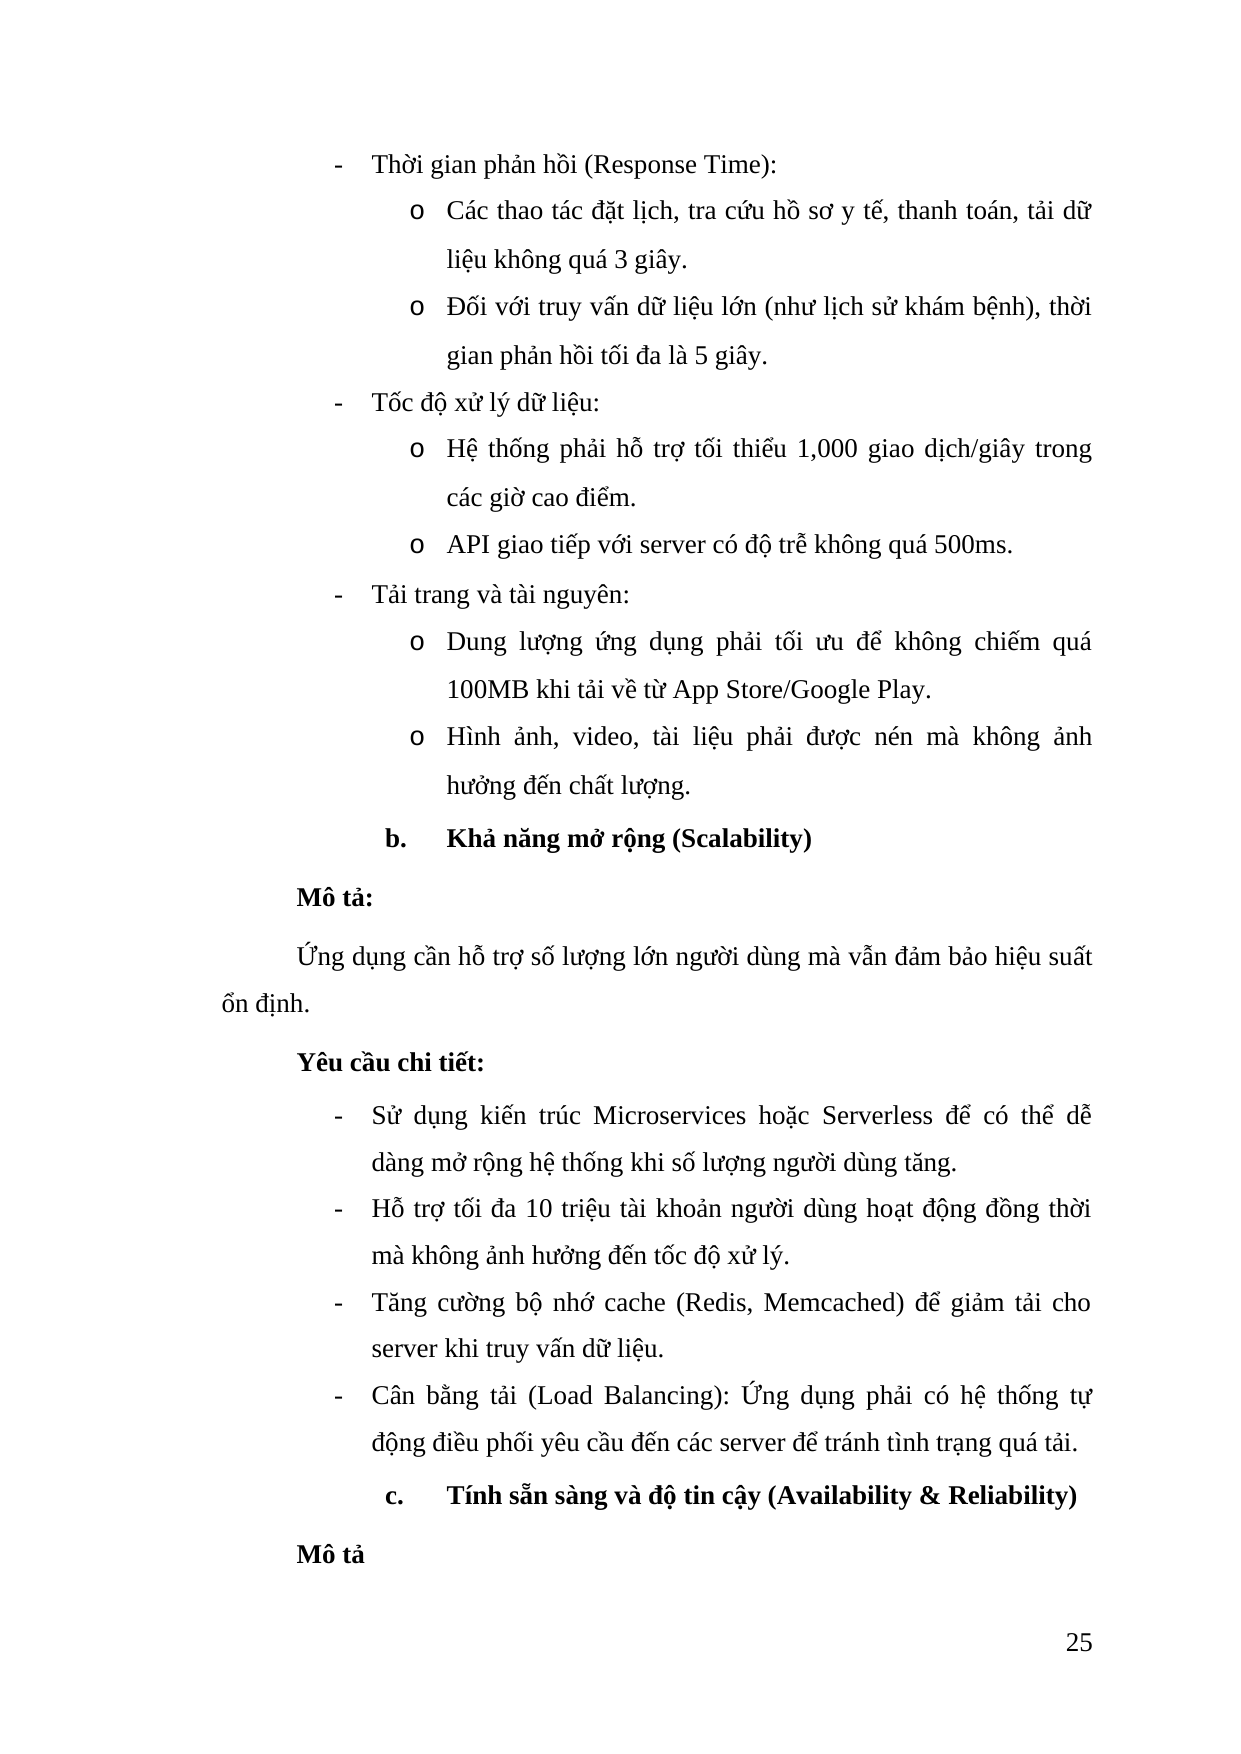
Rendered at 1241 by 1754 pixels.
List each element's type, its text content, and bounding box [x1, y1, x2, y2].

list Tốc độ xử lý dữ liệu: [334, 386, 1092, 417]
list Tăng cường bộ nhớ cache (Redis, Memcached) để giảm tải cho server khi truy vấn dữ liệu. [334, 1286, 1092, 1364]
text Yêu cầu chi tiết: [221, 1046, 1092, 1077]
list Đối với truy vấn dữ liệu lớn (như lịch sử khám bệnh), thời gian phản hồi tối đa là 5 giây. [409, 290, 1092, 370]
list Các thao tác đặt lịch, tra cứu hồ sơ y tế, thanh toán, tải dữ liệu không quá 3 giây. [409, 194, 1092, 274]
list Dung lượng ứng dụng phải tối ưu để không chiếm quá 100MB khi tải về từ App Store/Google Play. [409, 625, 1092, 705]
list Hình ảnh, video, tài liệu phải được nén mà không ảnh hưởng đến chất lượng. [409, 720, 1092, 800]
list Sử dụng kiến trúc Microservices hoặc Serverless để có thể dễ dàng mở rộng hệ thống khi số lượng người dùng tăng. [334, 1099, 1092, 1177]
text Mô tả [221, 1538, 1092, 1569]
list Tải trang và tài nguyên: [334, 578, 1092, 609]
list Hỗ trợ tối đa 10 triệu tài khoản người dùng hoạt động đồng thời mà không ảnh hưởng đến tốc độ xử lý. [334, 1193, 1092, 1270]
subtitle Tính sẵn sàng và độ tin cậy (Availability & Reliability) [310, 1479, 1092, 1510]
text Mô tả: [221, 881, 1092, 912]
subtitle Khả năng mở rộng (Scalability) [310, 822, 1092, 853]
text Ứng dụng cần hỗ trợ số lượng lớn người dùng mà vẫn đảm bảo hiệu suất ổn định. [221, 941, 1092, 1018]
list Cân bằng tải (Load Balancing): Ứng dụng phải có hệ thống tự động điều phối yêu cầu đến các server để tránh tình trạng quá tải. [334, 1379, 1092, 1457]
list Hệ thống phải hỗ trợ tối thiểu 1,000 giao dịch/giây trong các giờ cao điểm. [409, 432, 1092, 512]
list Thời gian phản hồi (Response Time): [334, 148, 1092, 179]
list API giao tiếp với server có độ trễ không quá 500ms. [409, 528, 1092, 561]
